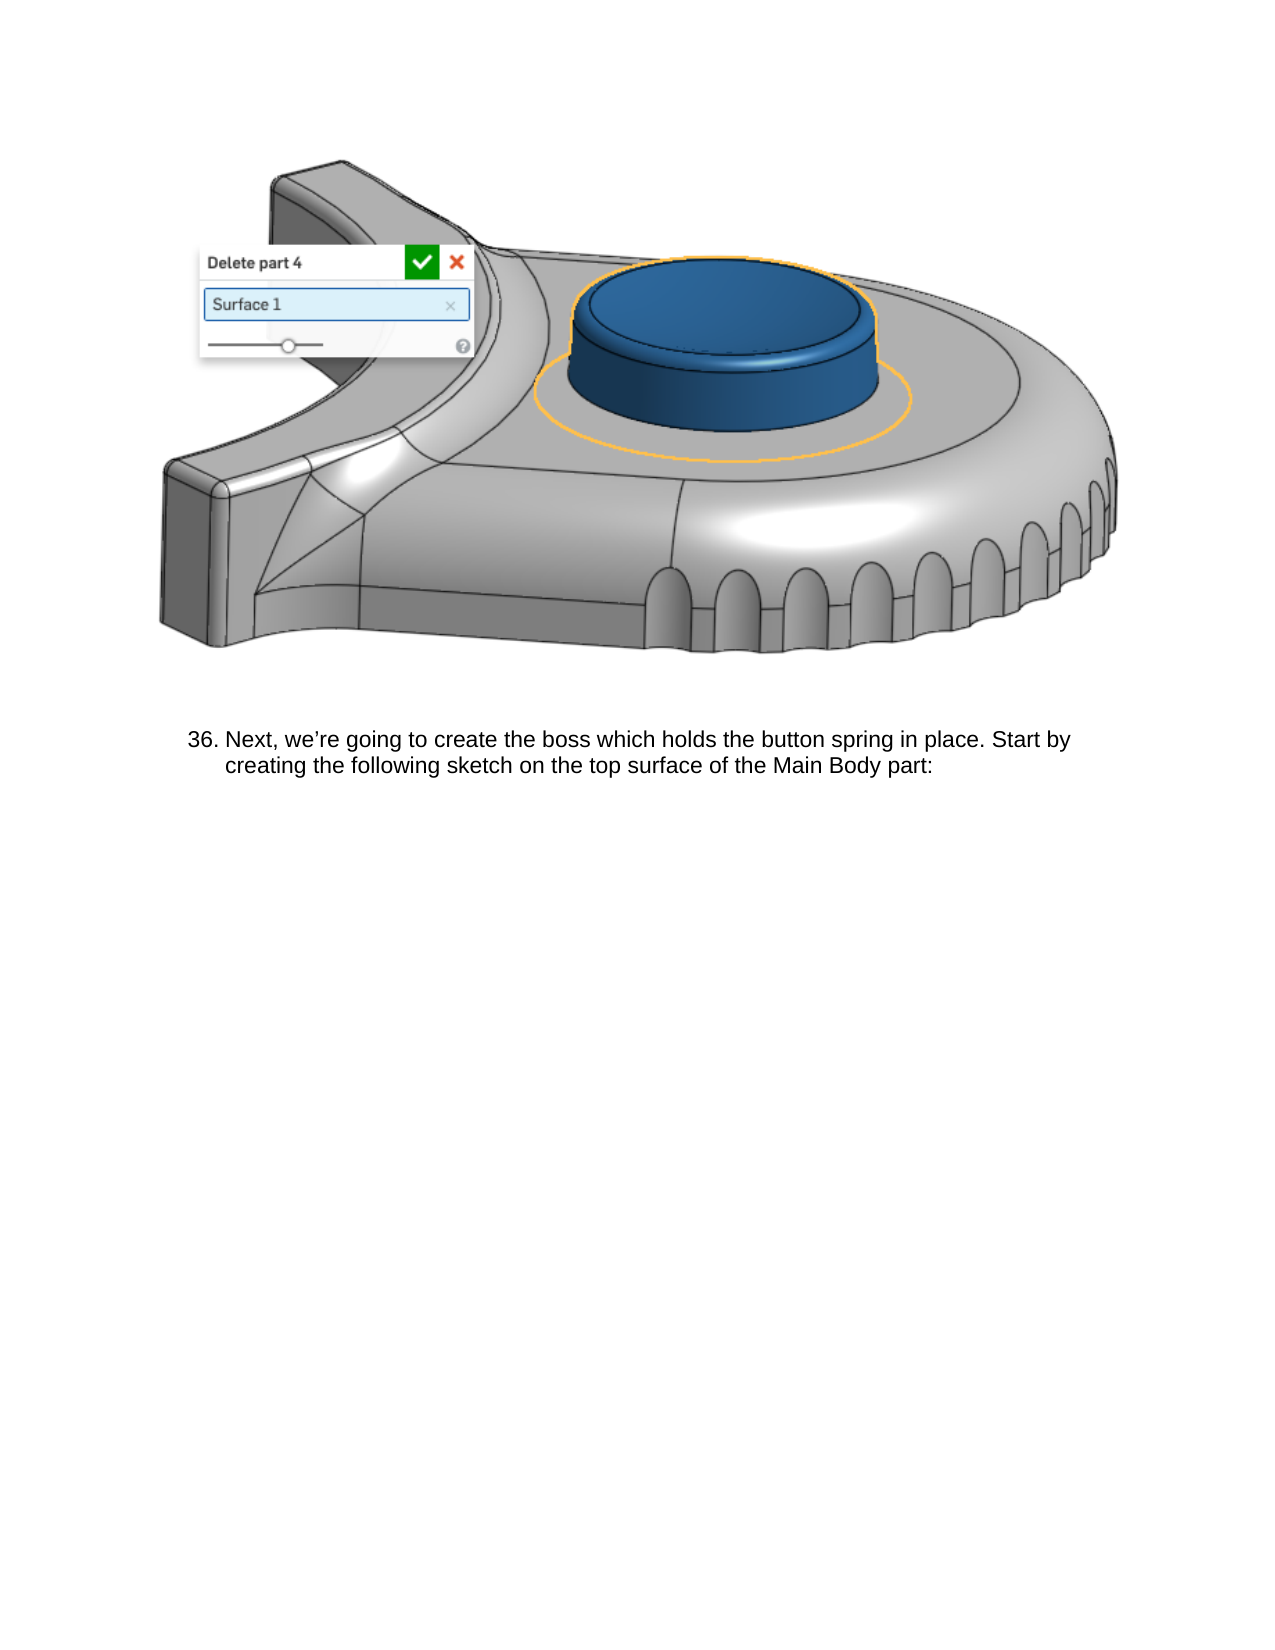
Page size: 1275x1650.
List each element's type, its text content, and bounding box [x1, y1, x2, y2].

list Next, we’re going to create the boss which holds the button spring in place. Start by creating the following sketch on the top surface of the Main Body part: [187, 726, 1125, 779]
picture [150, 150, 1125, 673]
